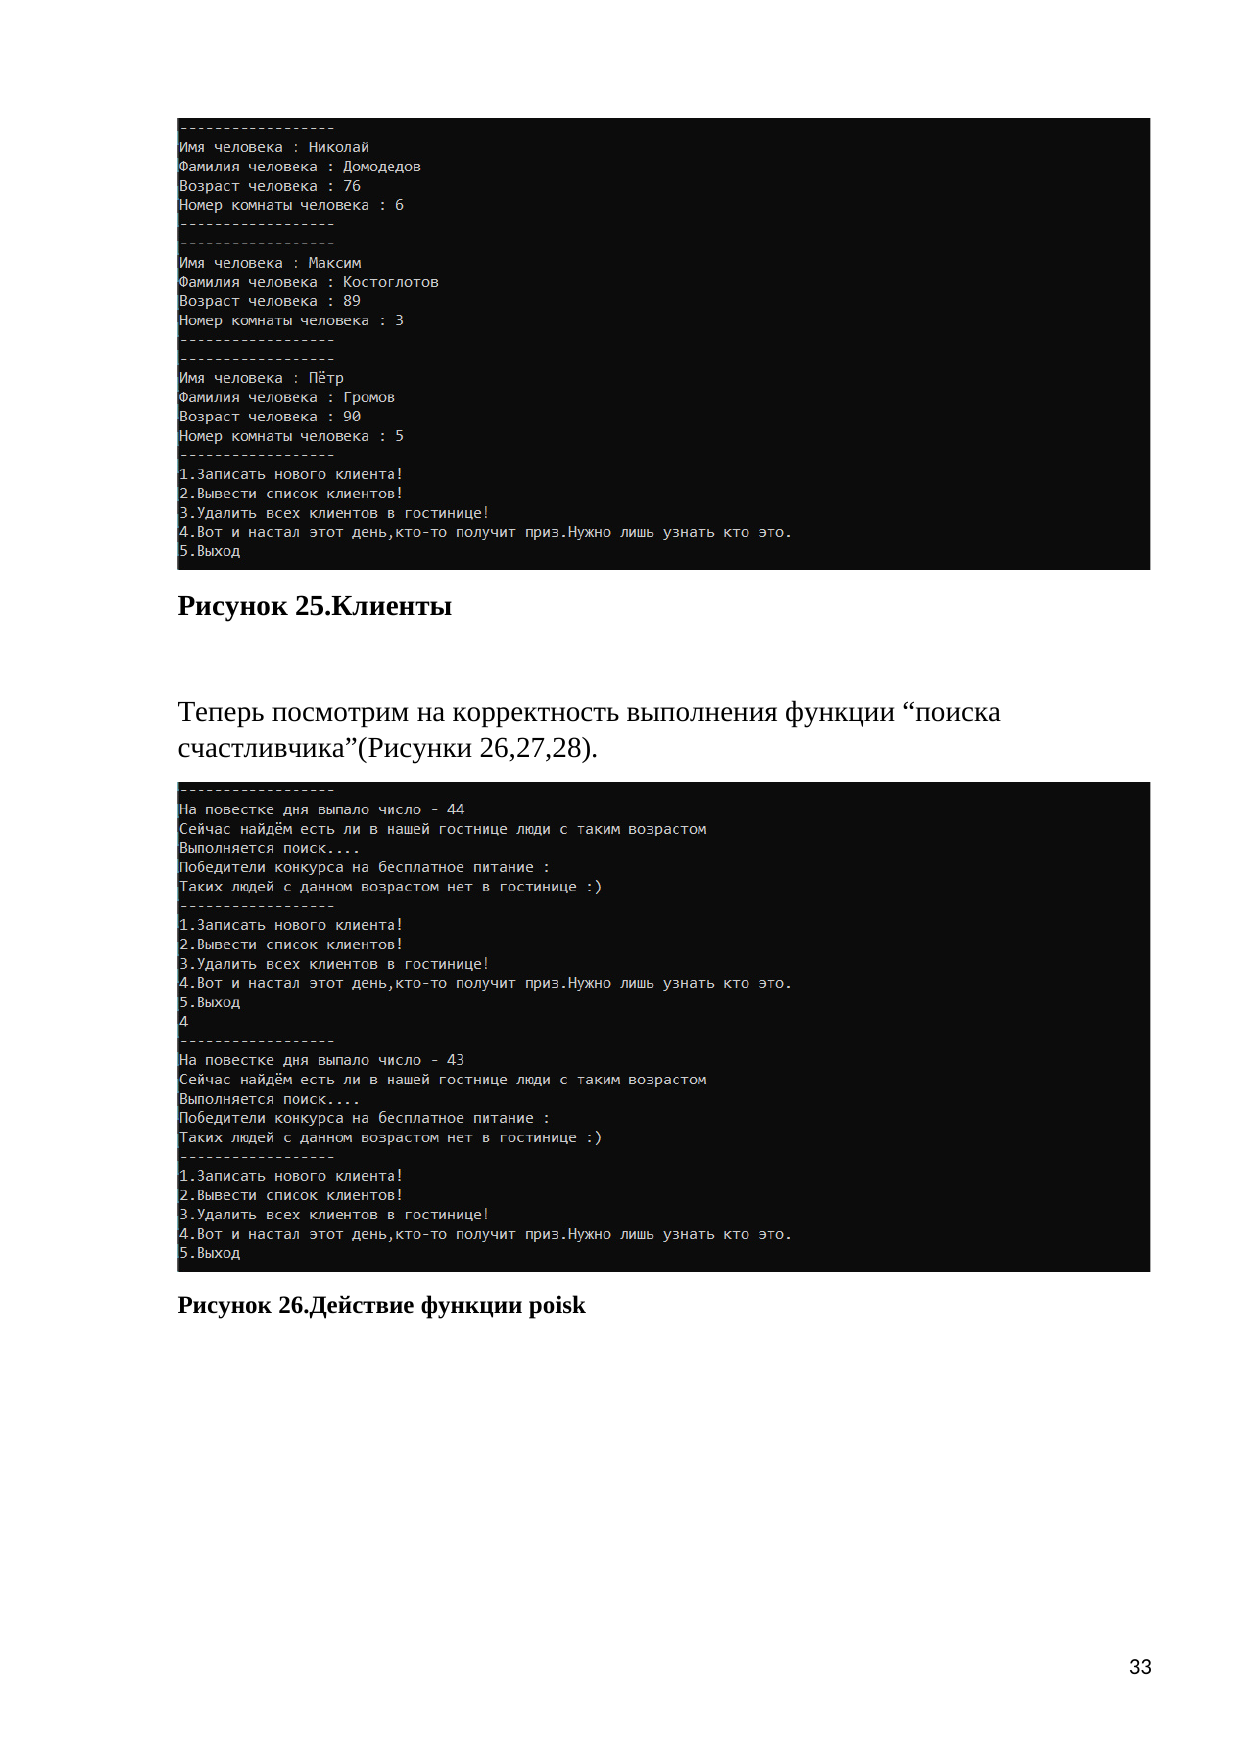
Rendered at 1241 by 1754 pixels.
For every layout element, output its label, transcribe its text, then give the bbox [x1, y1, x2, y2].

text Теперь посмотрим на корректность выполнения функции “поиска счастливчика”(Рисунки 26,27,28). [177, 694, 1152, 763]
picture [177, 782, 1151, 1272]
text Рисунок 25.Клиенты [177, 588, 1152, 621]
picture [177, 118, 1151, 570]
text Рисунок 26.Действие функции poisk [177, 1290, 1152, 1319]
